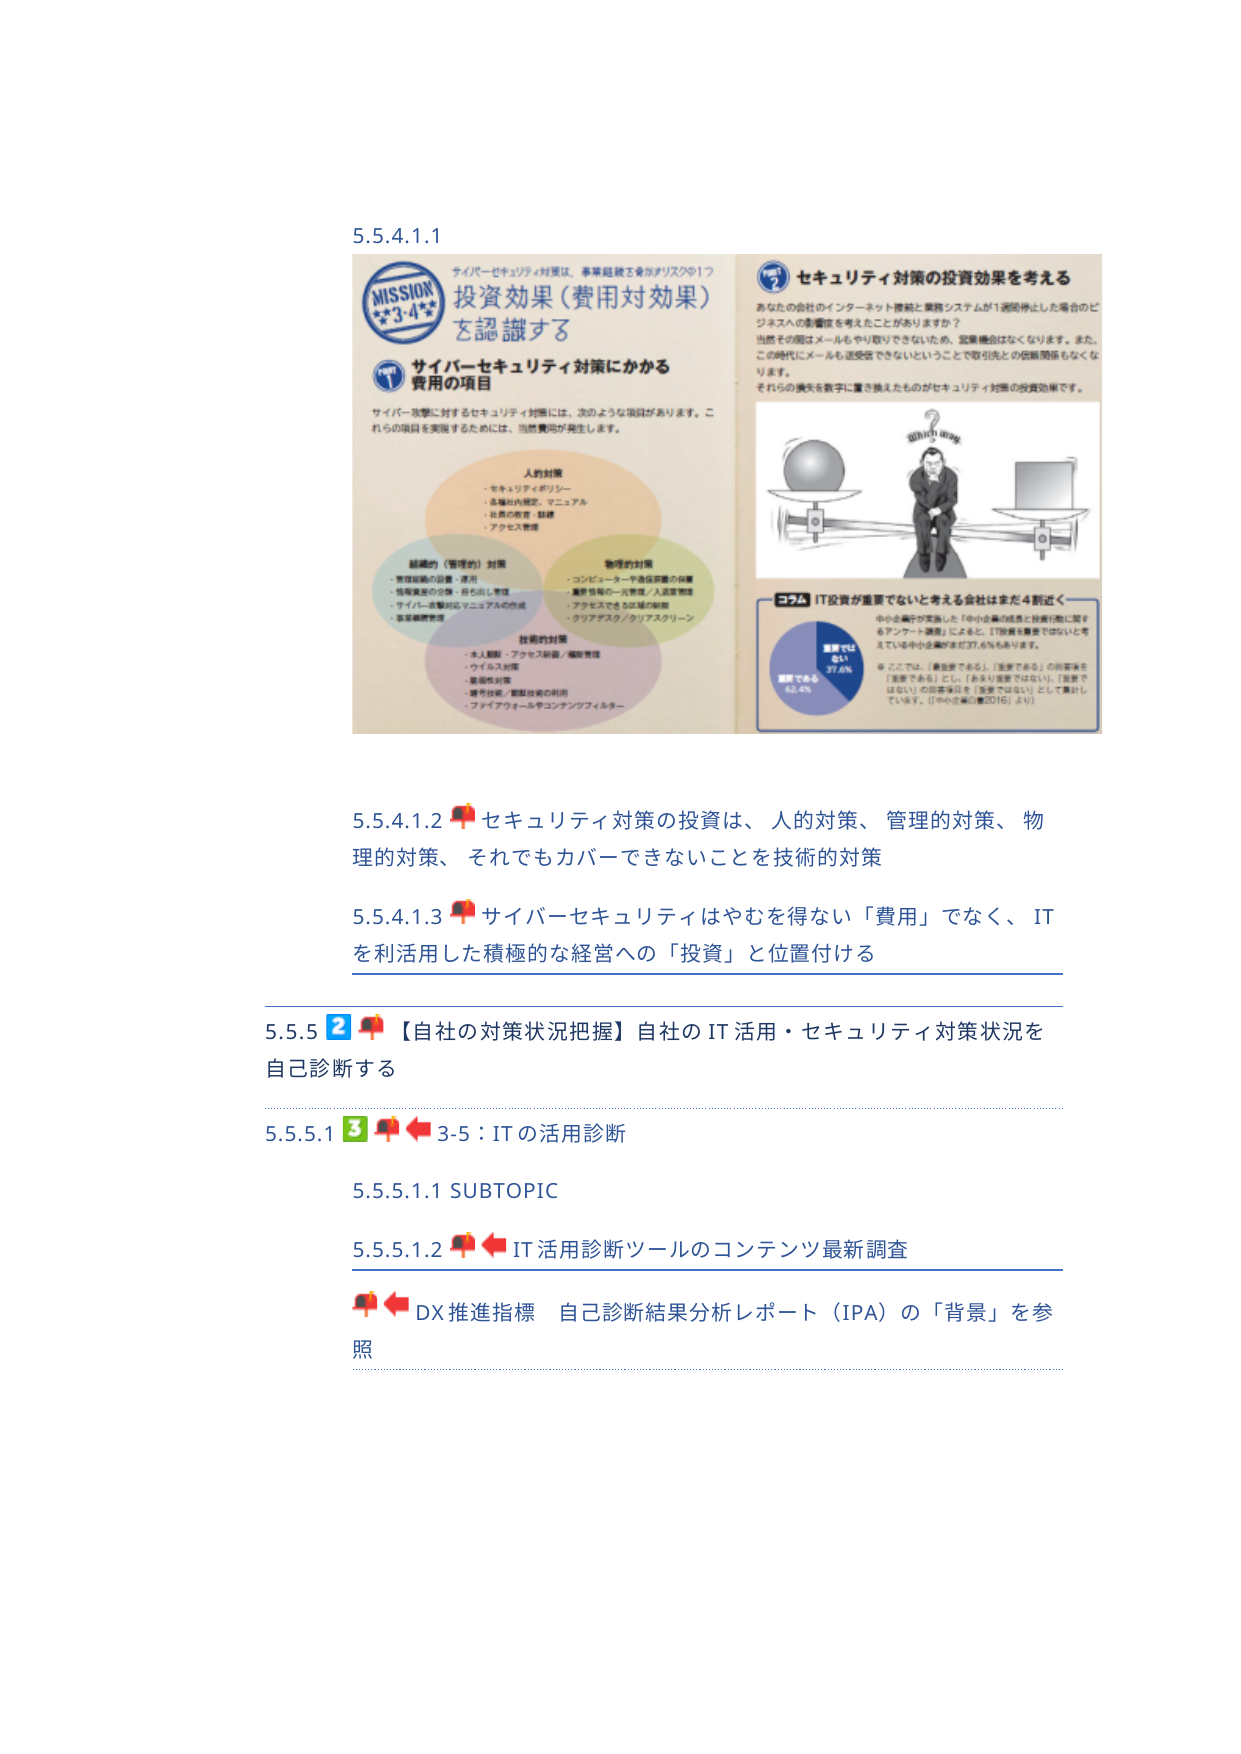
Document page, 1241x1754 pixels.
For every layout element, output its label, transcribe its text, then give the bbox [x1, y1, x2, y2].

picture [326, 1014, 352, 1040]
picture [450, 899, 475, 924]
picture [352, 1291, 378, 1317]
picture [342, 1116, 368, 1142]
picture [450, 1232, 475, 1258]
picture [450, 803, 475, 829]
text 【自社の対策状況把握】自社のIT活用・セキュリティ対策状況を自己診断する [265, 1007, 1063, 1087]
picture [383, 1291, 409, 1317]
picture [352, 254, 1103, 734]
text 3-5：ITの活用診断 [265, 1107, 1063, 1151]
picture [405, 1116, 431, 1142]
text IT活用診断ツールのコンテンツ最新調査 [352, 1230, 1063, 1269]
text セキュリティ対策の投資は、 人的対策、 管理的対策、 物理的対策、 それでもカバーできないことを技術的対策 [352, 800, 1063, 875]
picture [481, 1232, 507, 1258]
text DX推進指標 自己診断結果分析レポート（IPA）の「背景」を参照 [352, 1292, 1063, 1370]
picture [374, 1116, 400, 1142]
text サイバーセキュリティはやむを得ない「費用」でなく、 ITを利活用した積極的な経営への「投資」と位置付ける [352, 896, 1063, 973]
picture [358, 1014, 384, 1040]
text Subtopic [352, 1171, 1063, 1209]
